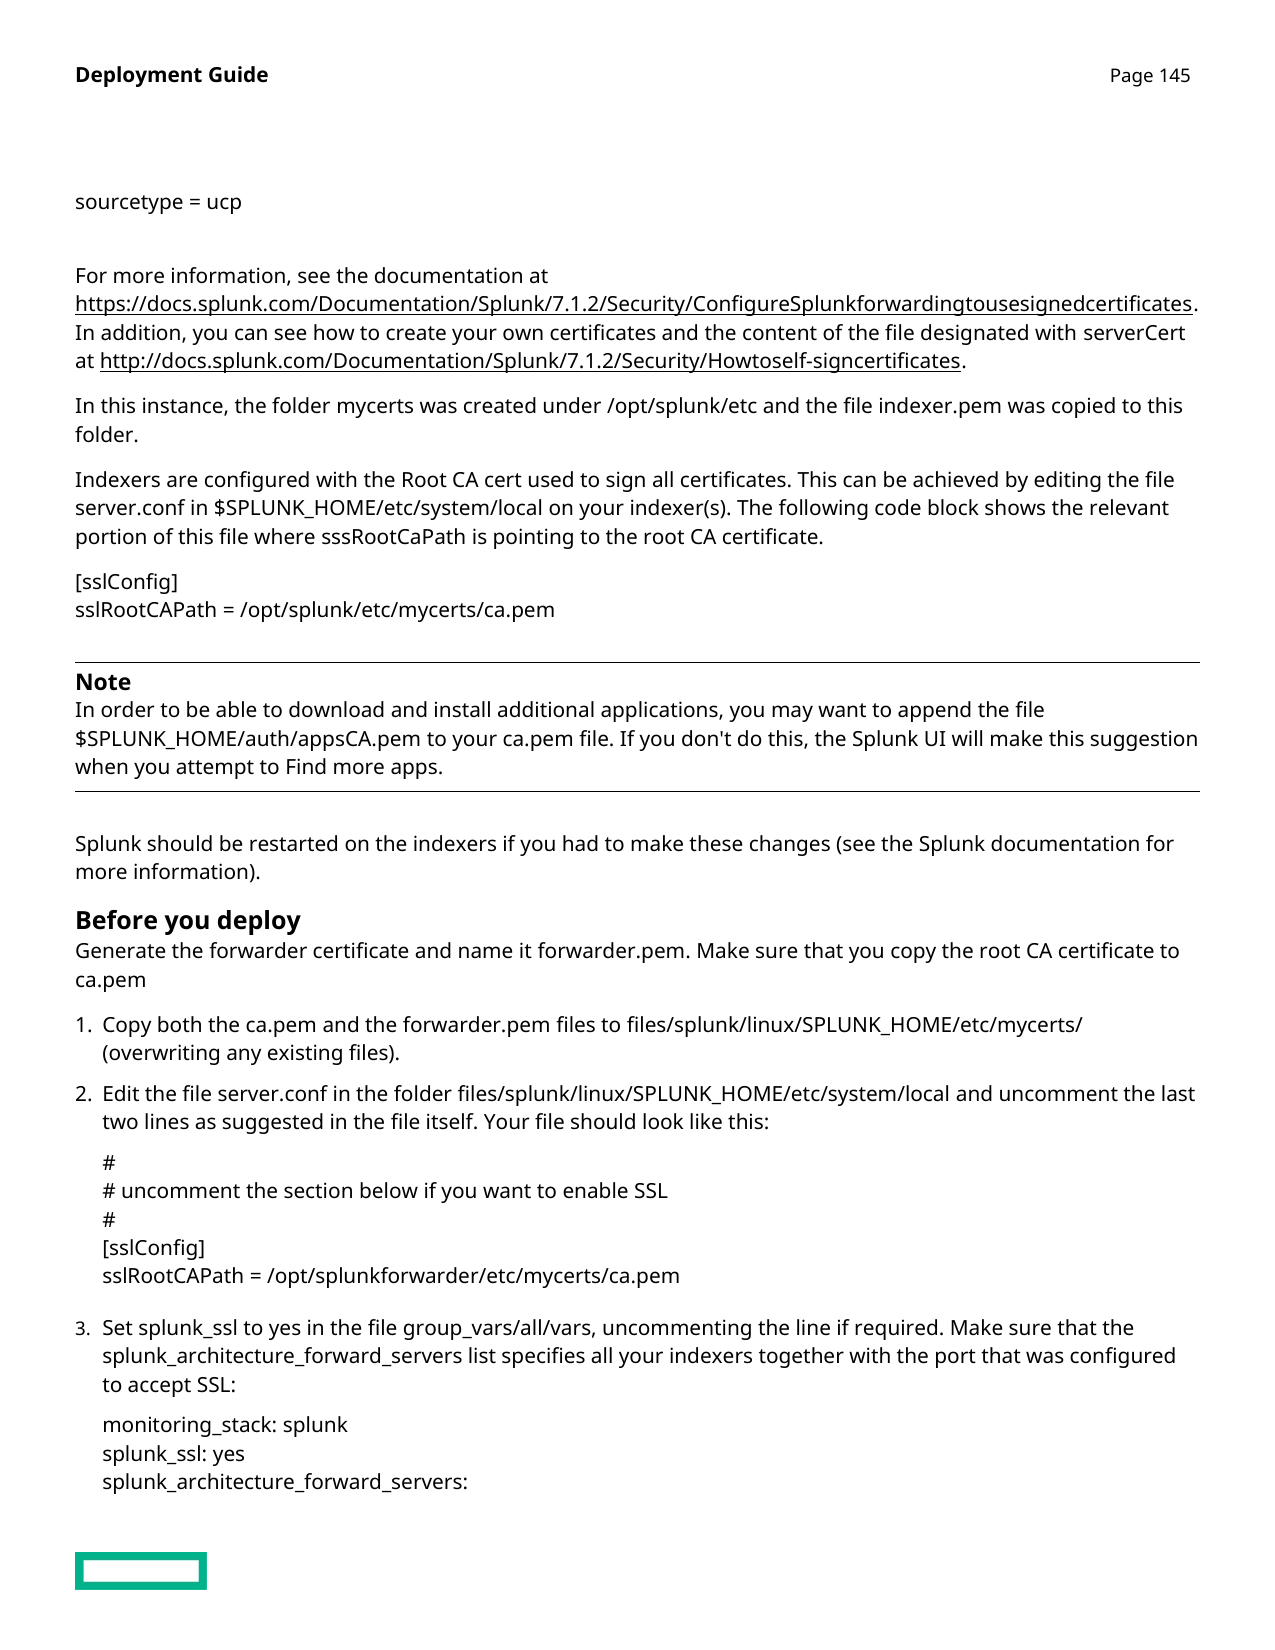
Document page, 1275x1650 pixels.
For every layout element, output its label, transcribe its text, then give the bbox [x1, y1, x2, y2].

list Set splunk_ssl to yes in the file group_vars/all/vars, uncommenting the line if required. Make sure that the splunk_architecture_forward_servers list specifies all your indexers together with the port that was configured to accept SSL: [75, 1313, 1200, 1398]
text Indexers are configured with the Root CA cert used to sign all certificates. This can be achieved by editing the file server.conf in $SPLUNK_HOME/etc/system/local on your indexer(s). The following code block shows the relevant portion of this file where sssRootCaPath is pointing to the root CA certificate. [75, 465, 1200, 550]
list Edit the file server.conf in the folder files/splunk/linux/SPLUNK_HOME/etc/system/local and uncomment the last two lines as suggested in the file itself. Your file should look like this: [75, 1079, 1200, 1136]
text Note [75, 663, 1200, 695]
list Copy both the ca.pem and the forwarder.pem files to files/splunk/linux/SPLUNK_HOME/etc/mycerts/ (overwriting any existing files). [75, 1010, 1200, 1067]
text Generate the forwarder certificate and name it forwarder.pem. Make sure that you copy the root CA certificate to ca.pem [75, 937, 1200, 993]
list # # uncomment the section below if you want to enable SSL # [sslConfig] sslRootCAPath = /opt/splunkforwarder/etc/mycerts/ca.pem [102, 1148, 1200, 1290]
picture [75, 1552, 207, 1590]
subtitle Before you deploy [75, 902, 1200, 937]
text In this instance, the folder mycerts was created under /opt/splunk/etc and the file indexer.pem was copied to this folder. [75, 391, 1200, 448]
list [102, 1410, 1200, 1496]
text [sslConfig] sslRootCAPath = /opt/splunk/etc/mycerts/ca.pem [75, 567, 1200, 624]
text In order to be able to download and install additional applications, you may want to append the file $SPLUNK_HOME/auth/appsCA.pem to your ca.pem file. If you don't do this, the Splunk UI will make this suggestion when you attempt to Find more apps. [75, 695, 1200, 791]
text Splunk should be restarted on the indexers if you had to make these changes (see the Splunk documentation for more information). [75, 829, 1200, 886]
text For more information, see the documentation at https://docs.splunk.com/Documentation/Splunk/7.1.2/Security/ConfigureSplunkforwardingtousesignedcertificates. In addition, you can see how to create your own certificates and the content of the file designated with serverCert at http://docs.splunk.com/Documentation/Splunk/7.1.2/Security/Howtoself-signcertificates. [75, 261, 1200, 375]
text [75, 187, 1200, 244]
